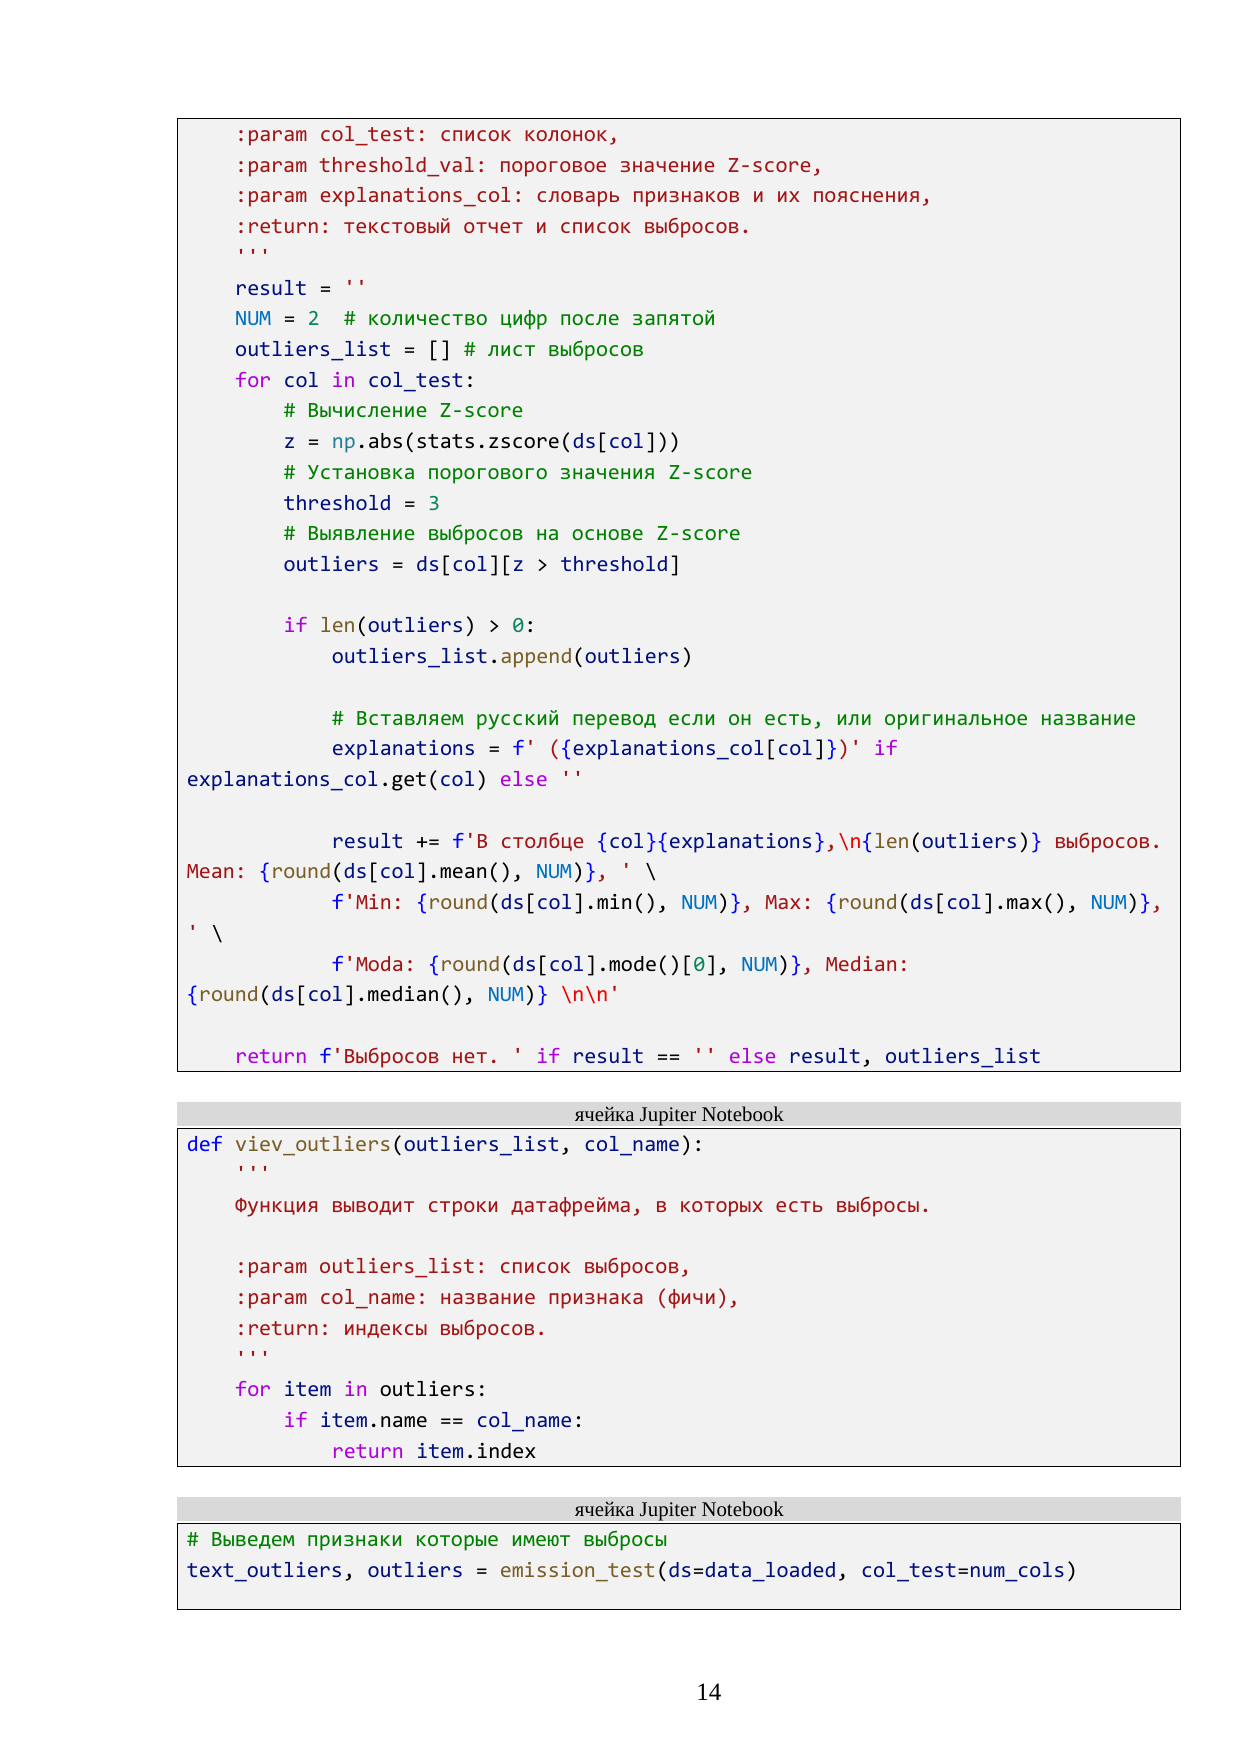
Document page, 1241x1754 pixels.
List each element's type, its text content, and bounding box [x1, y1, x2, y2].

text result += f'В столбце {col}{explanations},\n{len(outliers)} выбросов. Mean: {round(ds[col].mean(), NUM)}, ' \ [178, 825, 1180, 884]
text explanations = f' ({explanations_col[col]})' if explanations_col.get(col) else '' [178, 733, 1180, 792]
text return item.index [178, 1435, 1180, 1466]
title ячейка Jupiter Notebook [177, 1102, 1181, 1126]
text :return: текстовый отчет и список выбросов. [178, 210, 1180, 239]
text ''' [178, 241, 1180, 270]
text for col in col_test: [178, 364, 1180, 393]
text f'Min: {round(ds[col].min(), NUM)}, Max: {round(ds[col].max(), NUM)}, ' \ [178, 886, 1180, 946]
text threshold = 3 [178, 487, 1180, 516]
text NUM = 2 # количество цифр после запятой [178, 302, 1180, 331]
text :param outliers_list: список выбросов, [178, 1251, 1180, 1279]
text if item.name == col_name: [178, 1404, 1180, 1433]
text text_outliers, outliers = emission_test(ds=data_loaded, col_test=num_cols) [178, 1554, 1180, 1583]
text Функция выводит строки датафрейма, в которых есть выбросы. [178, 1189, 1180, 1218]
text f'Moda: {round(ds[col].mode()[0], NUM)}, Median: {round(ds[col].median(), NUM)} \n\n' [178, 948, 1180, 1007]
text if len(outliers) > 0: [178, 610, 1180, 638]
text :param col_test: список колонок, [178, 119, 1180, 147]
text :param explanations_col: словарь признаков и их пояснения, [178, 179, 1180, 208]
text :param threshold_val: пороговое значение Z-score, [178, 149, 1180, 178]
text ''' [178, 1343, 1180, 1372]
text result = '' [178, 272, 1180, 301]
text outliers = ds[col][z > threshold] [178, 548, 1180, 577]
text return f'Выбросов нет. ' if result == '' else result, outliers_list [178, 1040, 1180, 1071]
text :return: индексы выбросов. [178, 1312, 1180, 1341]
text outliers_list.append(outliers) [178, 641, 1180, 669]
text # Вычисление Z-score [178, 395, 1180, 423]
text :param col_name: название признака (фичи), [178, 1282, 1180, 1310]
title ячейка Jupiter Notebook [177, 1497, 1181, 1521]
text # Вставляем русский перевод если он есть, или оригинальное название [178, 702, 1180, 731]
text # Выявление выбросов на основе Z-score [178, 518, 1180, 546]
text def viev_outliers(outliers_list, col_name): [178, 1129, 1180, 1157]
text z = np.abs(stats.zscore(ds[col])) [178, 425, 1180, 454]
text # Выведем признаки которые имеют выбросы [178, 1524, 1180, 1552]
text # Установка порогового значения Z-score [178, 456, 1180, 485]
text ''' [178, 1159, 1180, 1187]
text outliers_list = [] # лист выбросов [178, 333, 1180, 362]
text for item in outliers: [178, 1374, 1180, 1402]
